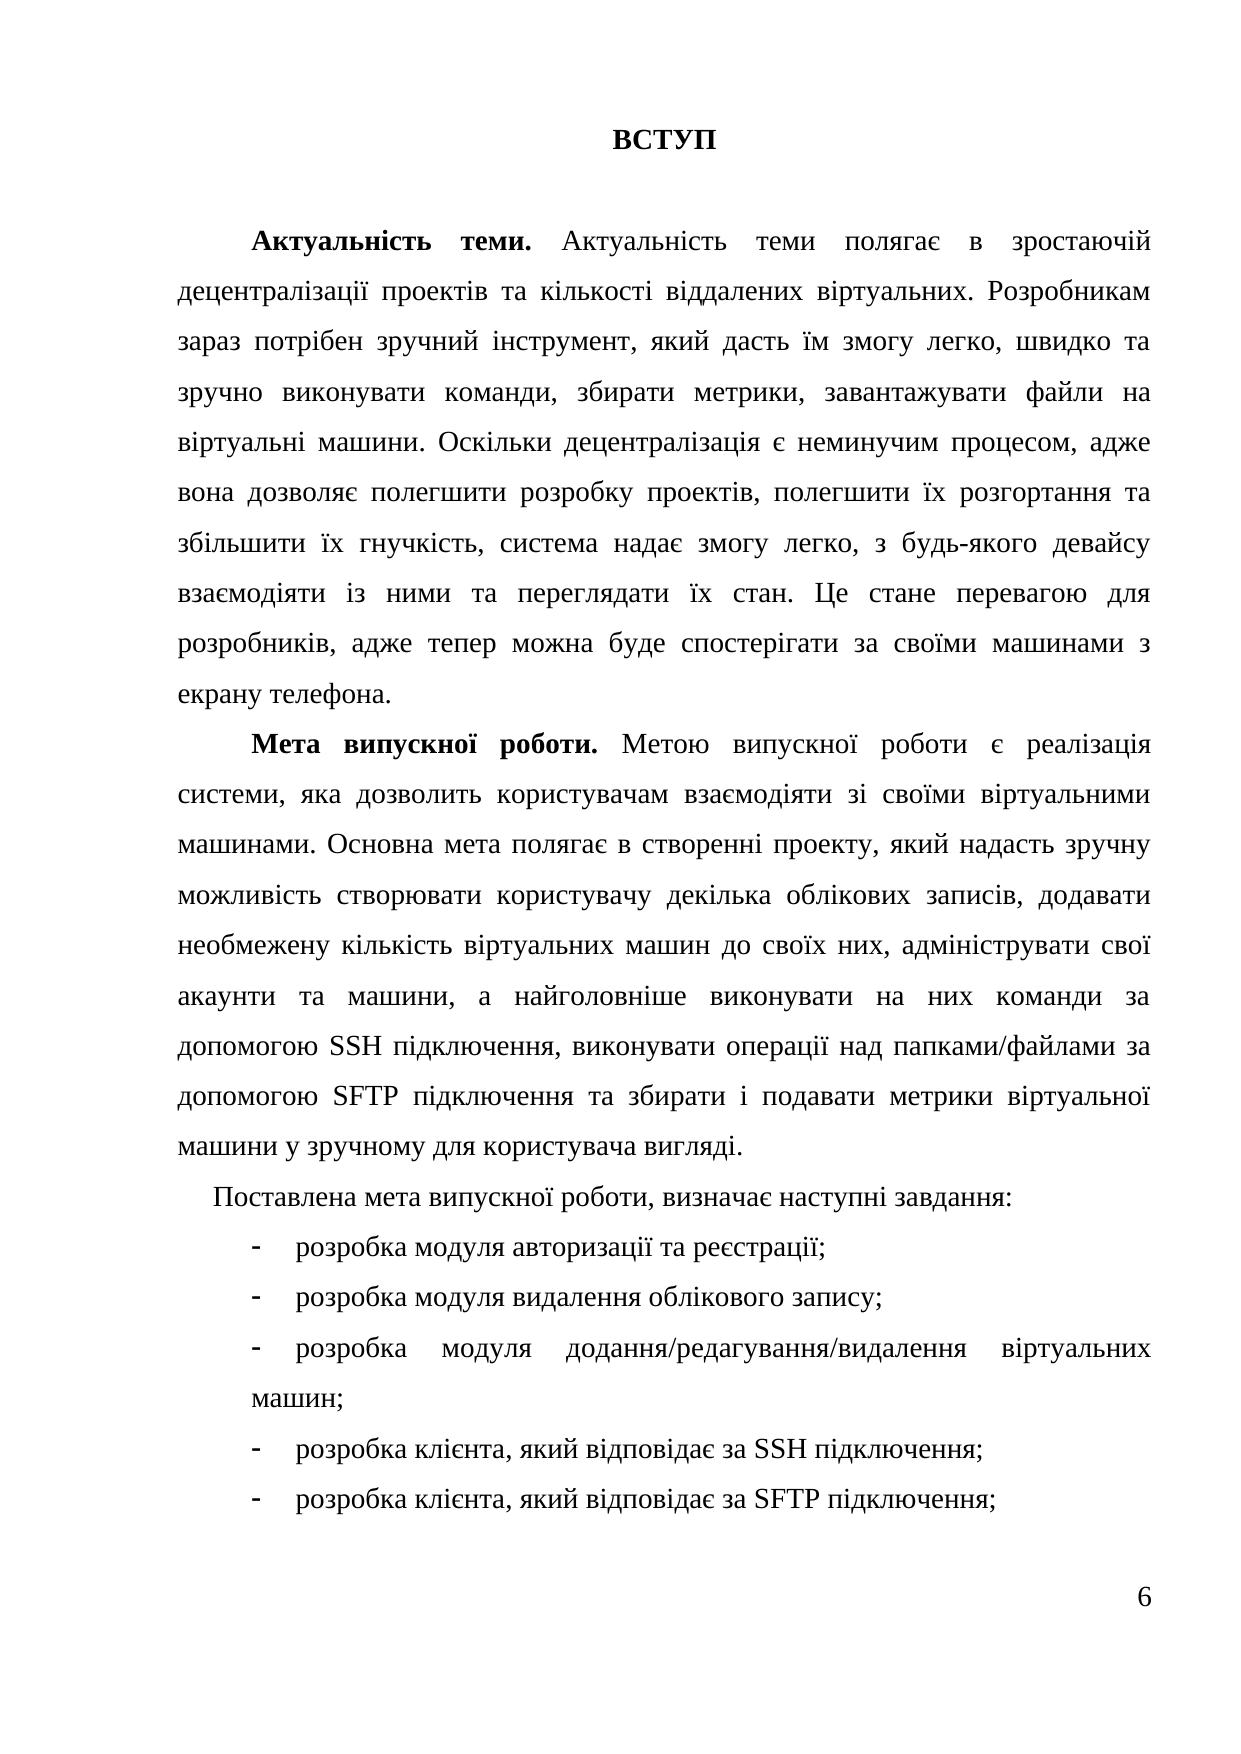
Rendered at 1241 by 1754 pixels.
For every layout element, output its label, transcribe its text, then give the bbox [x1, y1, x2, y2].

text Мета випускної роботи. Метою випускної роботи є реалізація системи, яка дозволить користувачам взаємодіяти зі своїми віртуальними машинами. Основна мета полягає в створенні проекту, який надасть зручну можливість створювати користувачу декілька облікових записів, додавати необмежену кількість віртуальних машин до своїх них, адмініструвати свої акаунти та машини, а найголовніше виконувати на них команди за допомогою SSH підключення, виконувати операції над папками/файлами за допомогою SFTP підключення та збирати і подавати метрики віртуальної машини у зручному для користувача вигляді. [177, 726, 1152, 1162]
text Поставлена мета випускної роботи, визначає наступні завдання: [177, 1179, 1152, 1212]
list розробка клієнта, який відповідає за SSH підключення; [251, 1431, 1152, 1464]
subtitle ВСТУП [177, 122, 1152, 156]
list розробка клієнта, який відповідає за SFTP підключення; [251, 1481, 1152, 1515]
text Актуальність теми. Актуальність теми полягає в зростаючій децентралізації проектів та кількості віддалених віртуальних. Розробникам зараз потрібен зручний інструмент, який дасть їм змогу легко, швидко та зручно виконувати команди, збирати метрики, завантажувати файли на віртуальні машини. Оскільки децентралізація є неминучим процесом, адже вона дозволяє полегшити розробку проектів, полегшити їх розгортання та збільшити їх гнучкість, система надає змогу легко, з будь-якого девайсу взаємодіяти із ними та переглядати їх стан. Це стане перевагою для розробників, адже тепер можна буде спостерігати за своїми машинами з екрану телефона. [177, 223, 1152, 709]
list розробка модуля додання/редагування/видалення віртуальних машин; [251, 1330, 1152, 1414]
list розробка модуля авторизації та реєстрації; [251, 1229, 1152, 1263]
list розробка модуля видалення облікового запису; [251, 1279, 1152, 1313]
